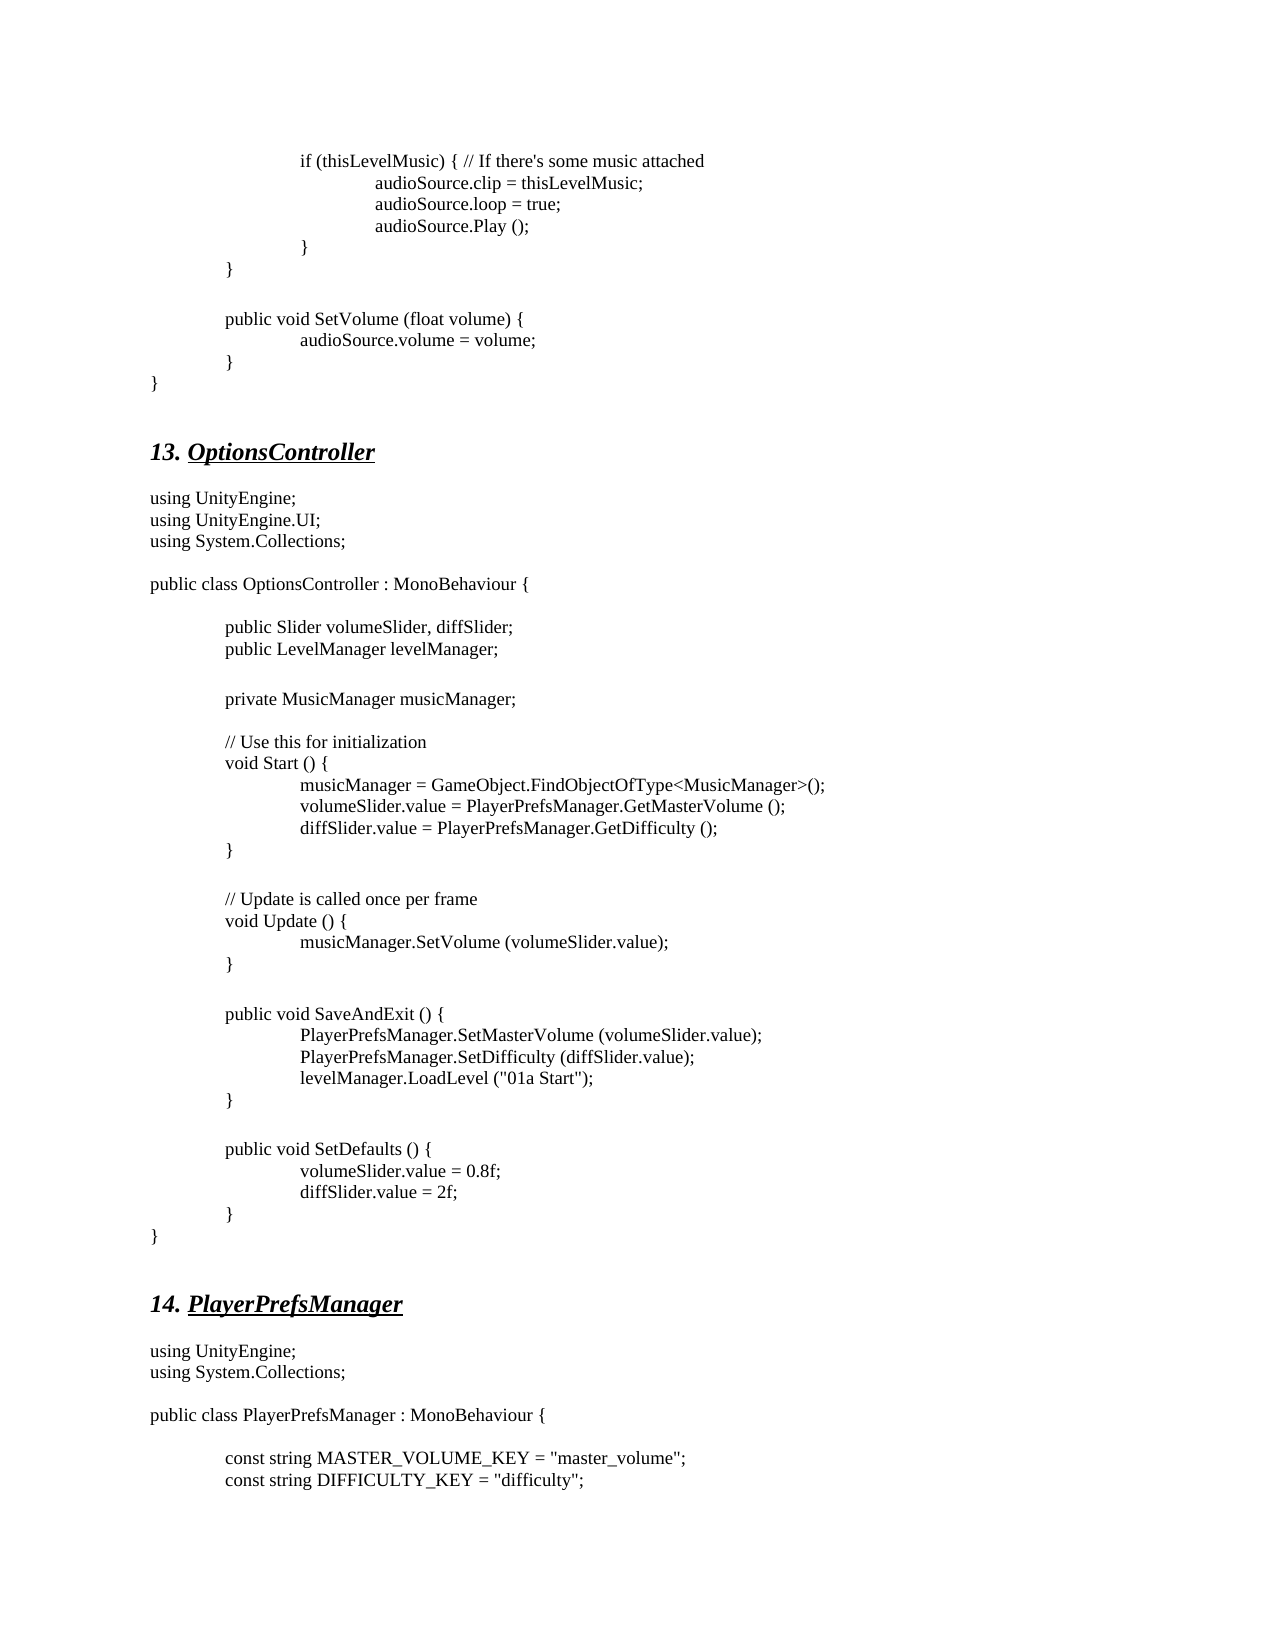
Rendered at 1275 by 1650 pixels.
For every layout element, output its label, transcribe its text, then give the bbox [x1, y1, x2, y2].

text using System.Collections; [150, 1361, 1125, 1383]
text PlayerPrefsManager.SetDifficulty (diffSlider.value); [150, 1046, 1125, 1067]
list OptionsController [150, 437, 1125, 466]
text } [150, 372, 1125, 394]
text musicManager = GameObject.FindObjectOfType<MusicManager>(); [150, 774, 1125, 795]
text audioSource.clip = thisLevelMusic; [150, 172, 1125, 193]
text } [150, 236, 1125, 258]
text musicManager.SetVolume (volumeSlider.value); [150, 931, 1125, 953]
text using System.Collections; [150, 530, 1125, 552]
text levelManager.LoadLevel ("01a Start"); [150, 1067, 1125, 1089]
text public class PlayerPrefsManager : MonoBehaviour { [150, 1404, 1125, 1426]
text } [150, 351, 1125, 372]
text public void SetVolume (float volume) { [150, 307, 1125, 329]
text } [150, 838, 1125, 860]
text // Update is called once per frame [150, 888, 1125, 910]
text public LevelManager levelManager; [150, 638, 1125, 659]
text void Update () { [150, 910, 1125, 931]
text } [150, 1224, 1125, 1246]
text } [150, 1089, 1125, 1110]
text } [150, 1203, 1125, 1224]
list PlayerPrefsManager [150, 1289, 1125, 1318]
text using UnityEngine; [150, 1339, 1125, 1361]
text PlayerPrefsManager.SetMasterVolume (volumeSlider.value); [150, 1024, 1125, 1046]
text // Use this for initialization [150, 731, 1125, 752]
text audioSource.loop = true; [150, 193, 1125, 215]
text diffSlider.value = PlayerPrefsManager.GetDifficulty (); [150, 817, 1125, 838]
text public void SaveAndExit () { [150, 1002, 1125, 1024]
text public class OptionsController : MonoBehaviour { [150, 573, 1125, 595]
text using UnityEngine.UI; [150, 509, 1125, 530]
text volumeSlider.value = PlayerPrefsManager.GetMasterVolume (); [150, 795, 1125, 817]
text private MusicManager musicManager; [150, 688, 1125, 709]
text audioSource.Play (); [150, 215, 1125, 236]
text const string MASTER_VOLUME_KEY = "master_volume"; [150, 1447, 1125, 1469]
text if (thisLevelMusic) { // If there's some music attached [150, 150, 1125, 172]
text } [150, 953, 1125, 974]
text } [150, 258, 1125, 279]
text audioSource.volume = volume; [150, 329, 1125, 351]
text void Start () { [150, 752, 1125, 774]
text public Slider volumeSlider, diffSlider; [150, 616, 1125, 638]
text diffSlider.value = 2f; [150, 1181, 1125, 1203]
text public void SetDefaults () { [150, 1138, 1125, 1160]
text const string DIFFICULTY_KEY = "difficulty"; [150, 1469, 1125, 1490]
text using UnityEngine; [150, 487, 1125, 509]
text volumeSlider.value = 0.8f; [150, 1160, 1125, 1181]
